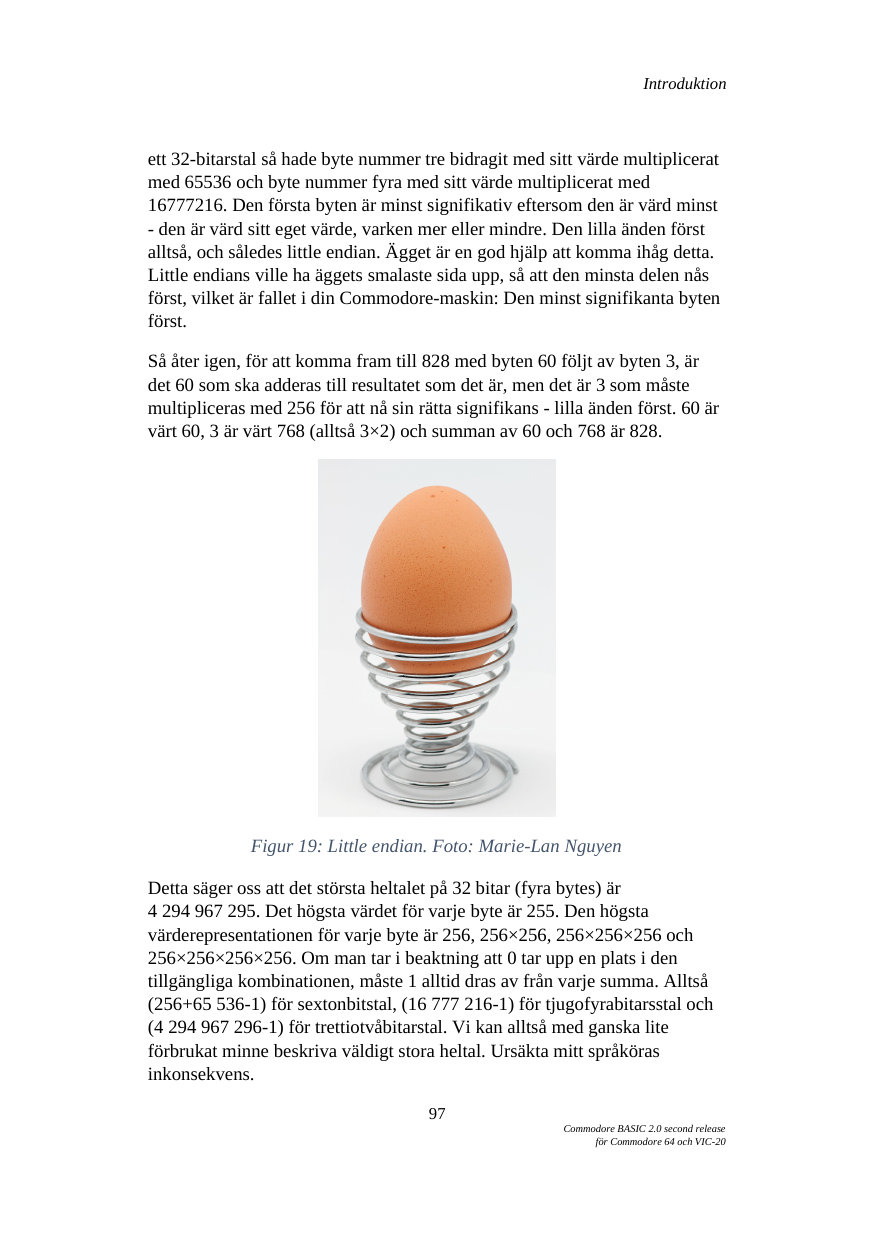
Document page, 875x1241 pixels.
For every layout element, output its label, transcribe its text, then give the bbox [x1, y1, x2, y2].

text Figur 19: Little endian. Foto: Marie-Lan Nguyen [148, 834, 726, 856]
text Detta säger oss att det största heltalet på 32 bitar (fyra bytes) är 4 294 967 295. Det högsta värdet för varje byte är 255. Den högsta värderepresentationen för varje byte är 256, 256×256, 256×256×256 och 256×256×256×256. Om man tar i beaktning att 0 tar upp en plats i den tillgängliga kombinationen, måste 1 alltid dras av från varje summa. Alltså (256+65 536-1) för sextonbitstal, (16 777 216-1) för tjugofyrabitarsstal och (4 294 967 296-1) för trettiotvåbitarstal. Vi kan alltså med ganska lite förbrukat minne beskriva väldigt stora heltal. Ursäkta mitt språköras inkonsekvens. [148, 877, 726, 1084]
picture [318, 459, 556, 817]
text Så åter igen, för att komma fram till 828 med byten 60 följt av byten 3, är det 60 som ska adderas till resultatet som det är, men det är 3 som måste multipliceras med 256 för att nå sin rätta signifikans - lilla änden först. 60 är värt 60, 3 är värt 768 (alltså 3×2) och summan av 60 och 768 är 828. [148, 350, 726, 441]
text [148, 148, 726, 332]
